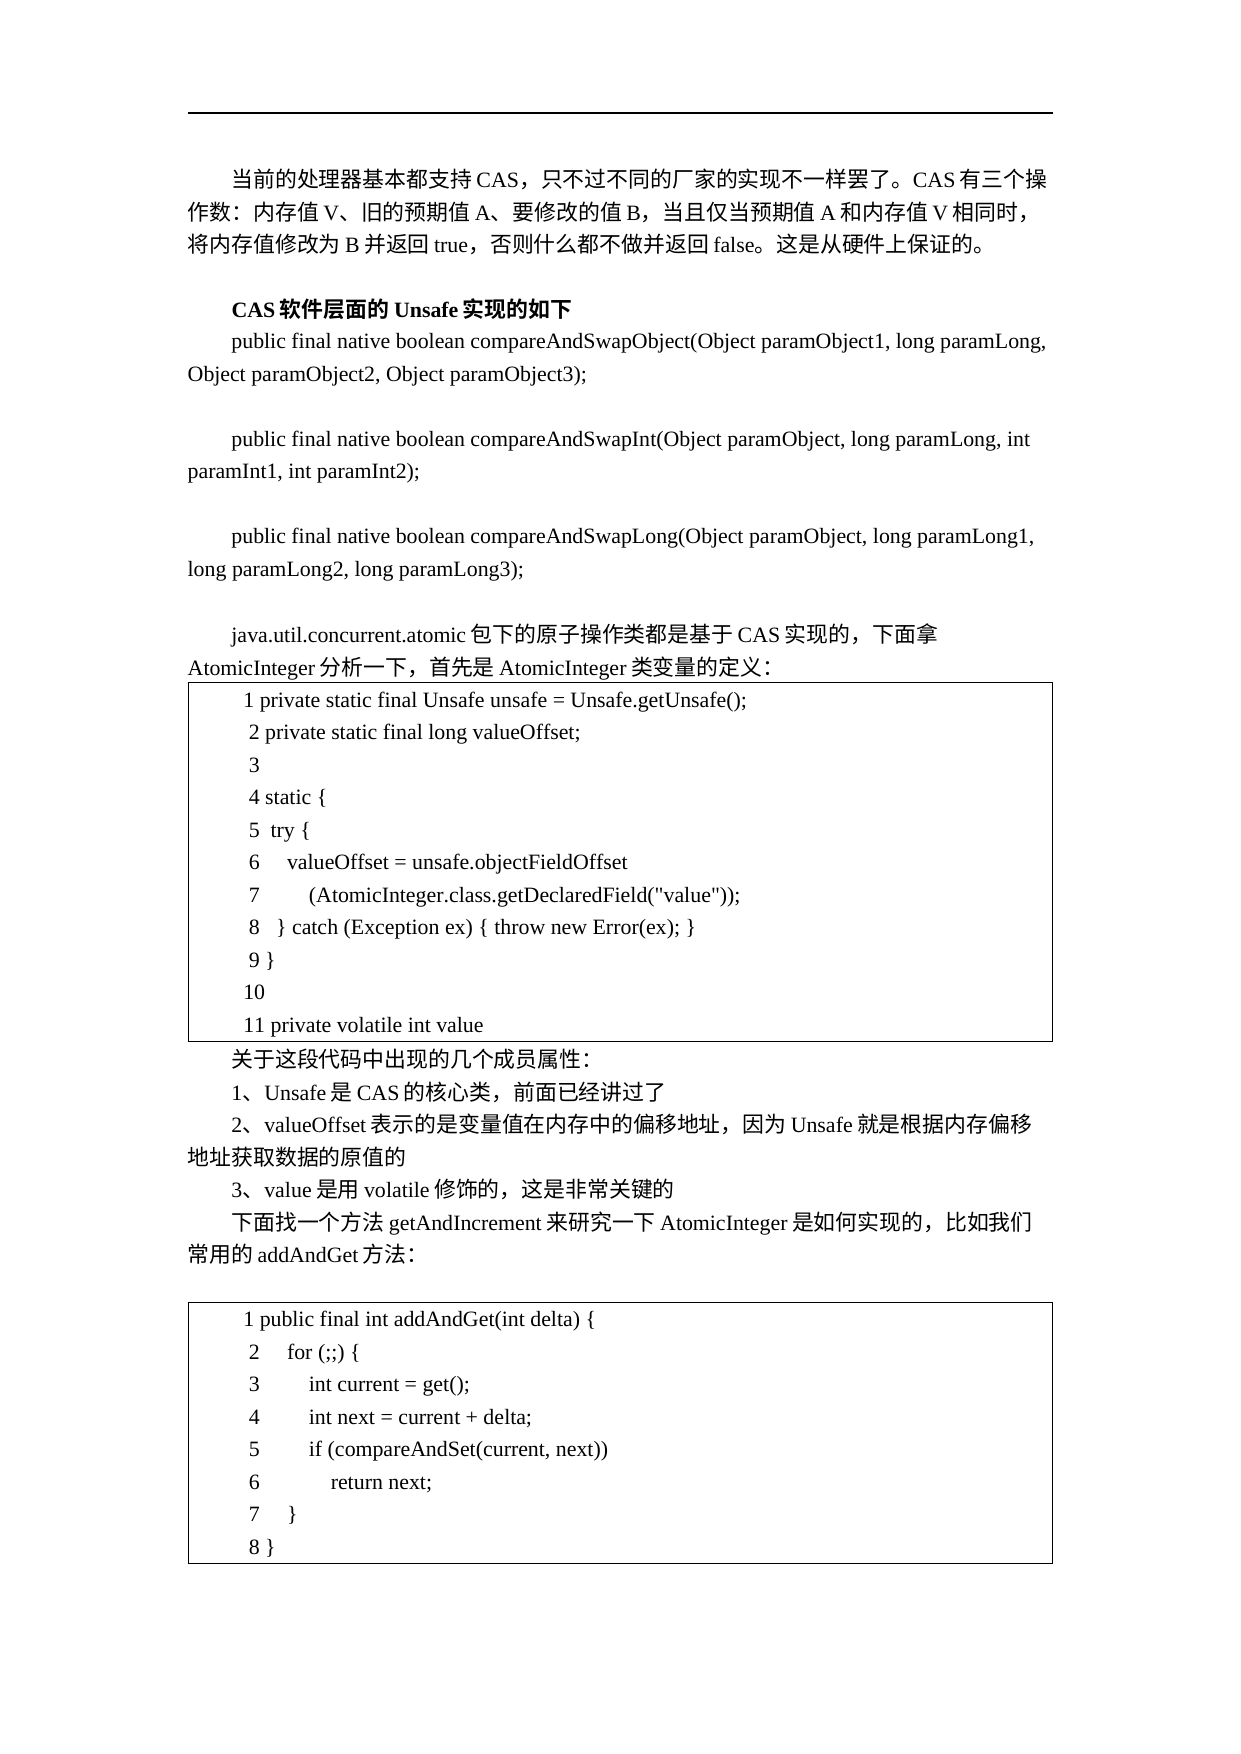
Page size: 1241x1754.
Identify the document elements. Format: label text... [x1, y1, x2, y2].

text CAS软件层面的 Unsafe实现的如下 [187, 292, 1053, 324]
text public final native boolean compareAndSwapLong(Object paramObject, long paramLong1, long paramLong2, long paramLong3); [187, 519, 1053, 584]
text 当前的处理器基本都支持CAS，只不过不同的厂家的实现不一样罢了。CAS有三个操作数：内存值V、旧的预期值A、要修改的值B，当且仅当预期值A和内存值V相同时，将内存值修改为B并返回true，否则什么都不做并返回false。这是从硬件上保证的。 [187, 162, 1053, 259]
text 关于这段代码中出现的几个成员属性： [187, 1042, 1053, 1074]
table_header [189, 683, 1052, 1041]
text 下面找一个方法getAndIncrement来研究一下AtomicInteger是如何实现的，比如我们常用的addAndGet方法： [187, 1204, 1053, 1269]
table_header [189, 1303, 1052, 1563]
text 2、valueOffset表示的是变量值在内存中的偏移地址，因为Unsafe就是根据内存偏移地址获取数据的原值的 [187, 1107, 1053, 1172]
text 1、Unsafe是CAS的核心类，前面已经讲过了 [187, 1074, 1053, 1107]
text public final native boolean compareAndSwapObject(Object paramObject1, long paramLong, Object paramObject2, Object paramObject3); [187, 324, 1053, 389]
text public final native boolean compareAndSwapInt(Object paramObject, long paramLong, int paramInt1, int paramInt2); [187, 422, 1053, 487]
text java.util.concurrent.atomic包下的原子操作类都是基于CAS实现的，下面拿AtomicInteger分析一下，首先是AtomicInteger类变量的定义： [187, 617, 1053, 682]
text 3、value是用volatile修饰的，这是非常关键的 [187, 1172, 1053, 1204]
